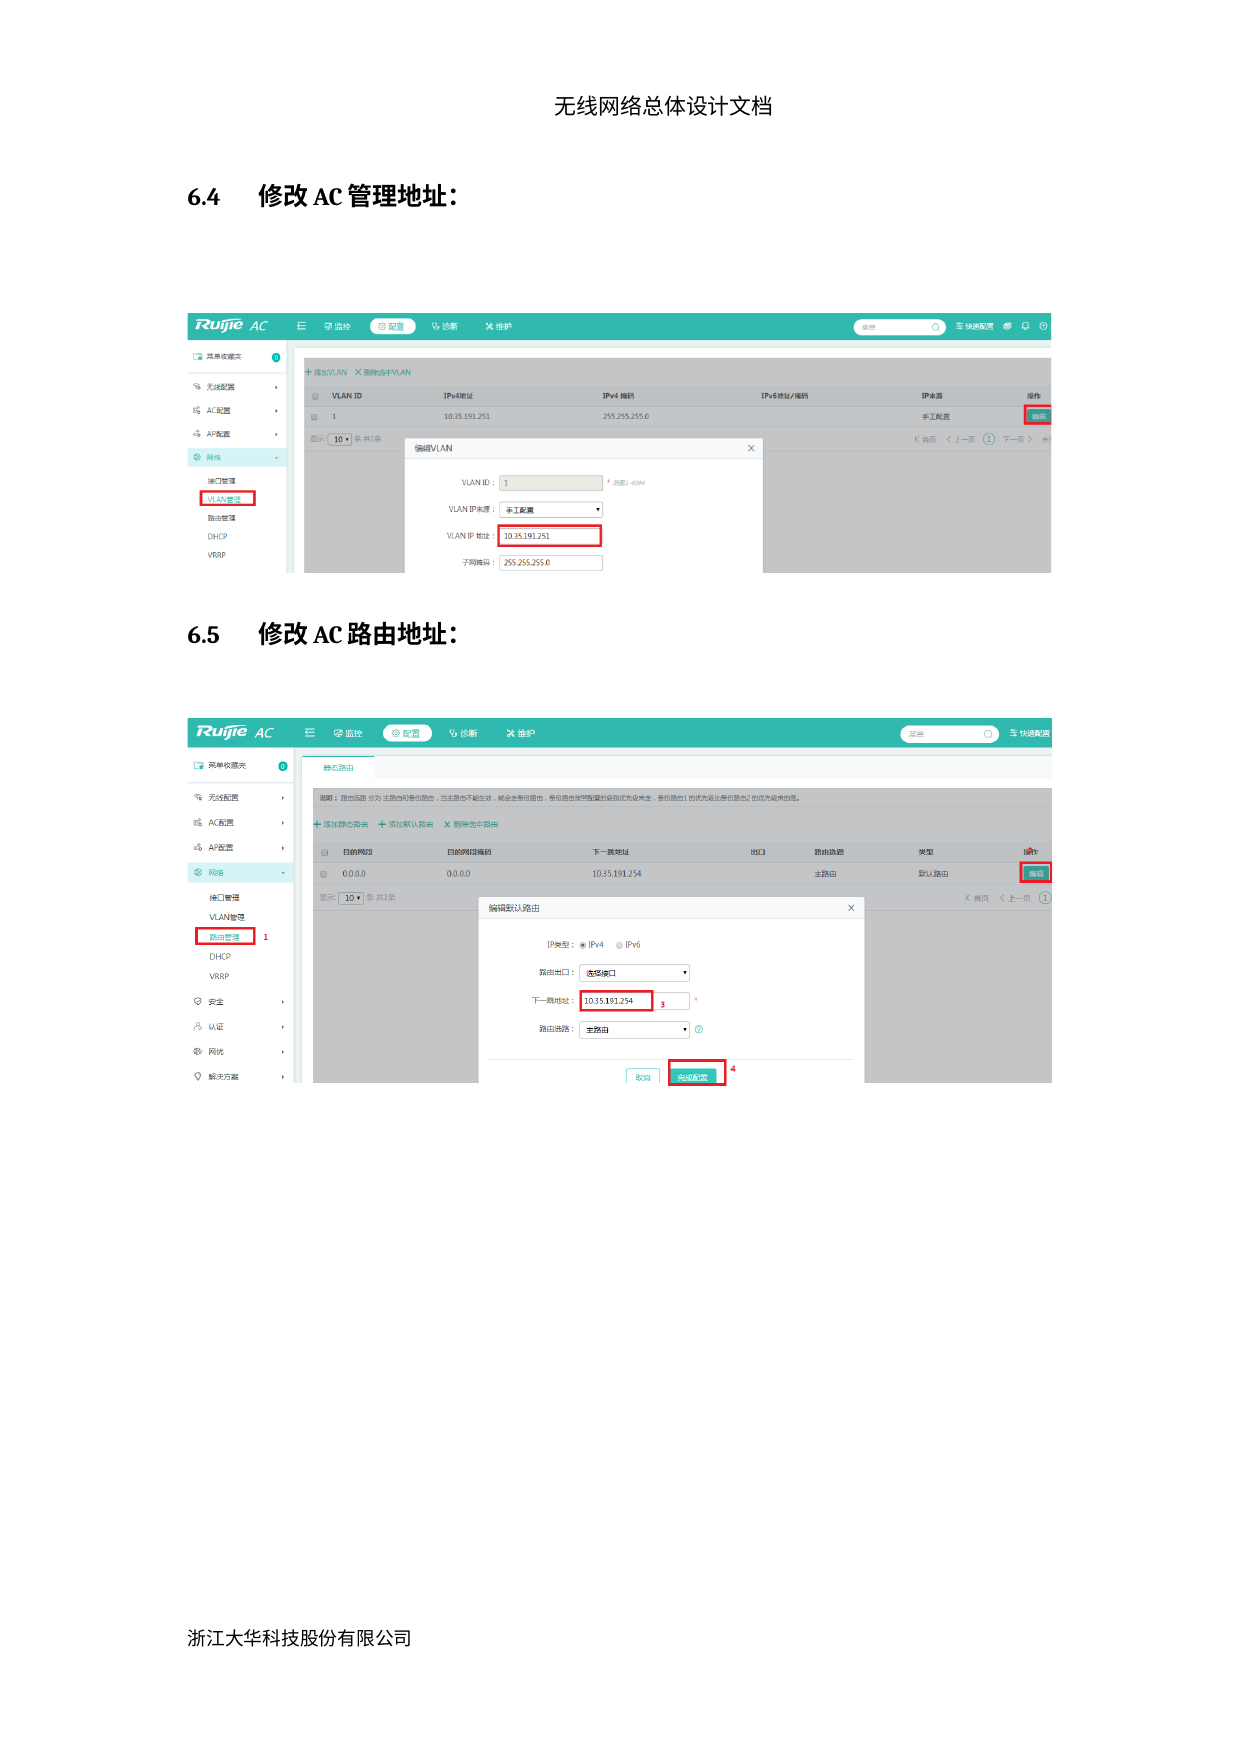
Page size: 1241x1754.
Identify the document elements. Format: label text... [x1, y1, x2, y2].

subtitle 修改AC路由地址： [187, 600, 1053, 665]
picture [187, 718, 1053, 1094]
picture [187, 313, 1052, 573]
subtitle 修改AC管理地址： [187, 162, 1053, 227]
